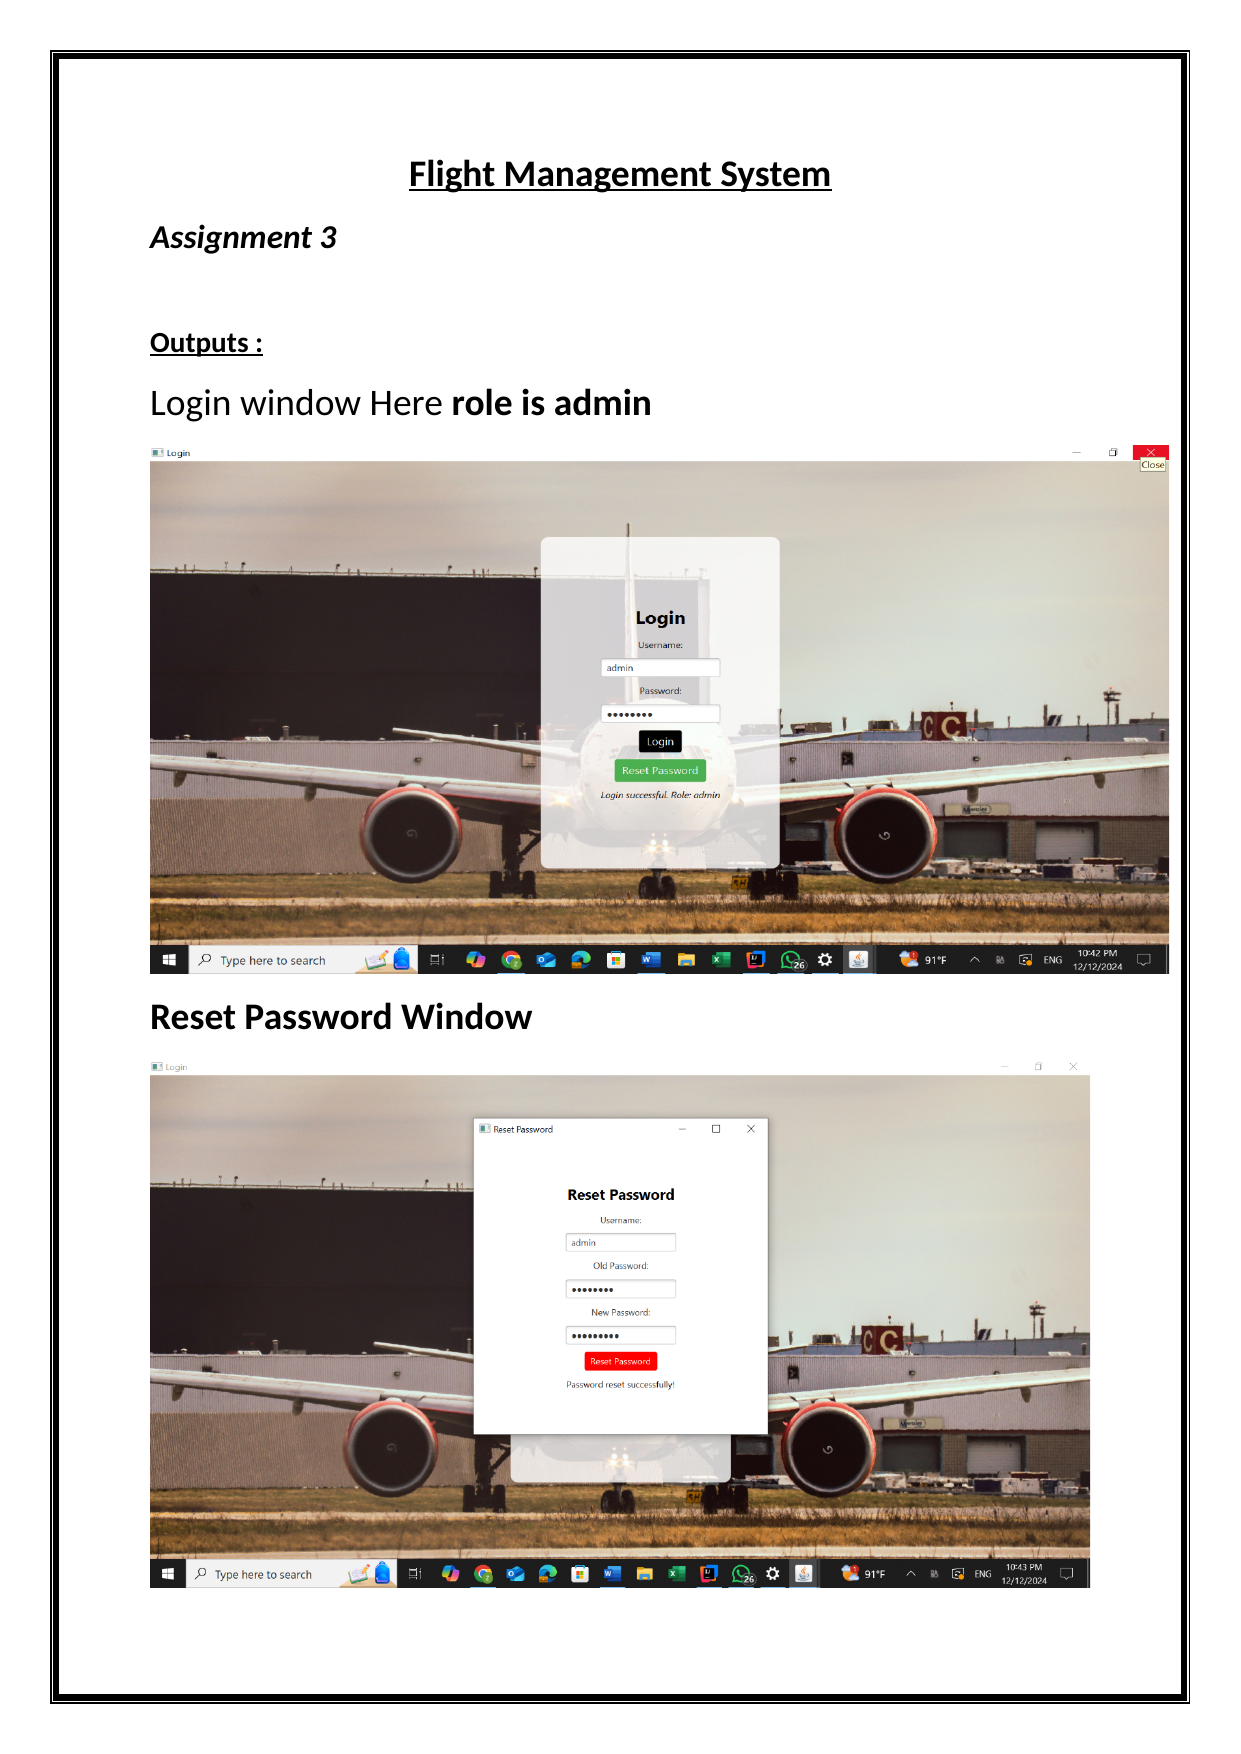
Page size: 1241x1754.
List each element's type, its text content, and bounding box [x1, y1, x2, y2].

picture [150, 445, 1170, 974]
text Outputs : [150, 324, 1090, 359]
text Login window Here role is admin [150, 379, 1090, 424]
text Reset Password Window [150, 993, 1090, 1039]
picture [150, 1059, 1091, 1588]
text Assignment 3 [150, 216, 1090, 257]
text Flight Management System [150, 150, 1090, 196]
